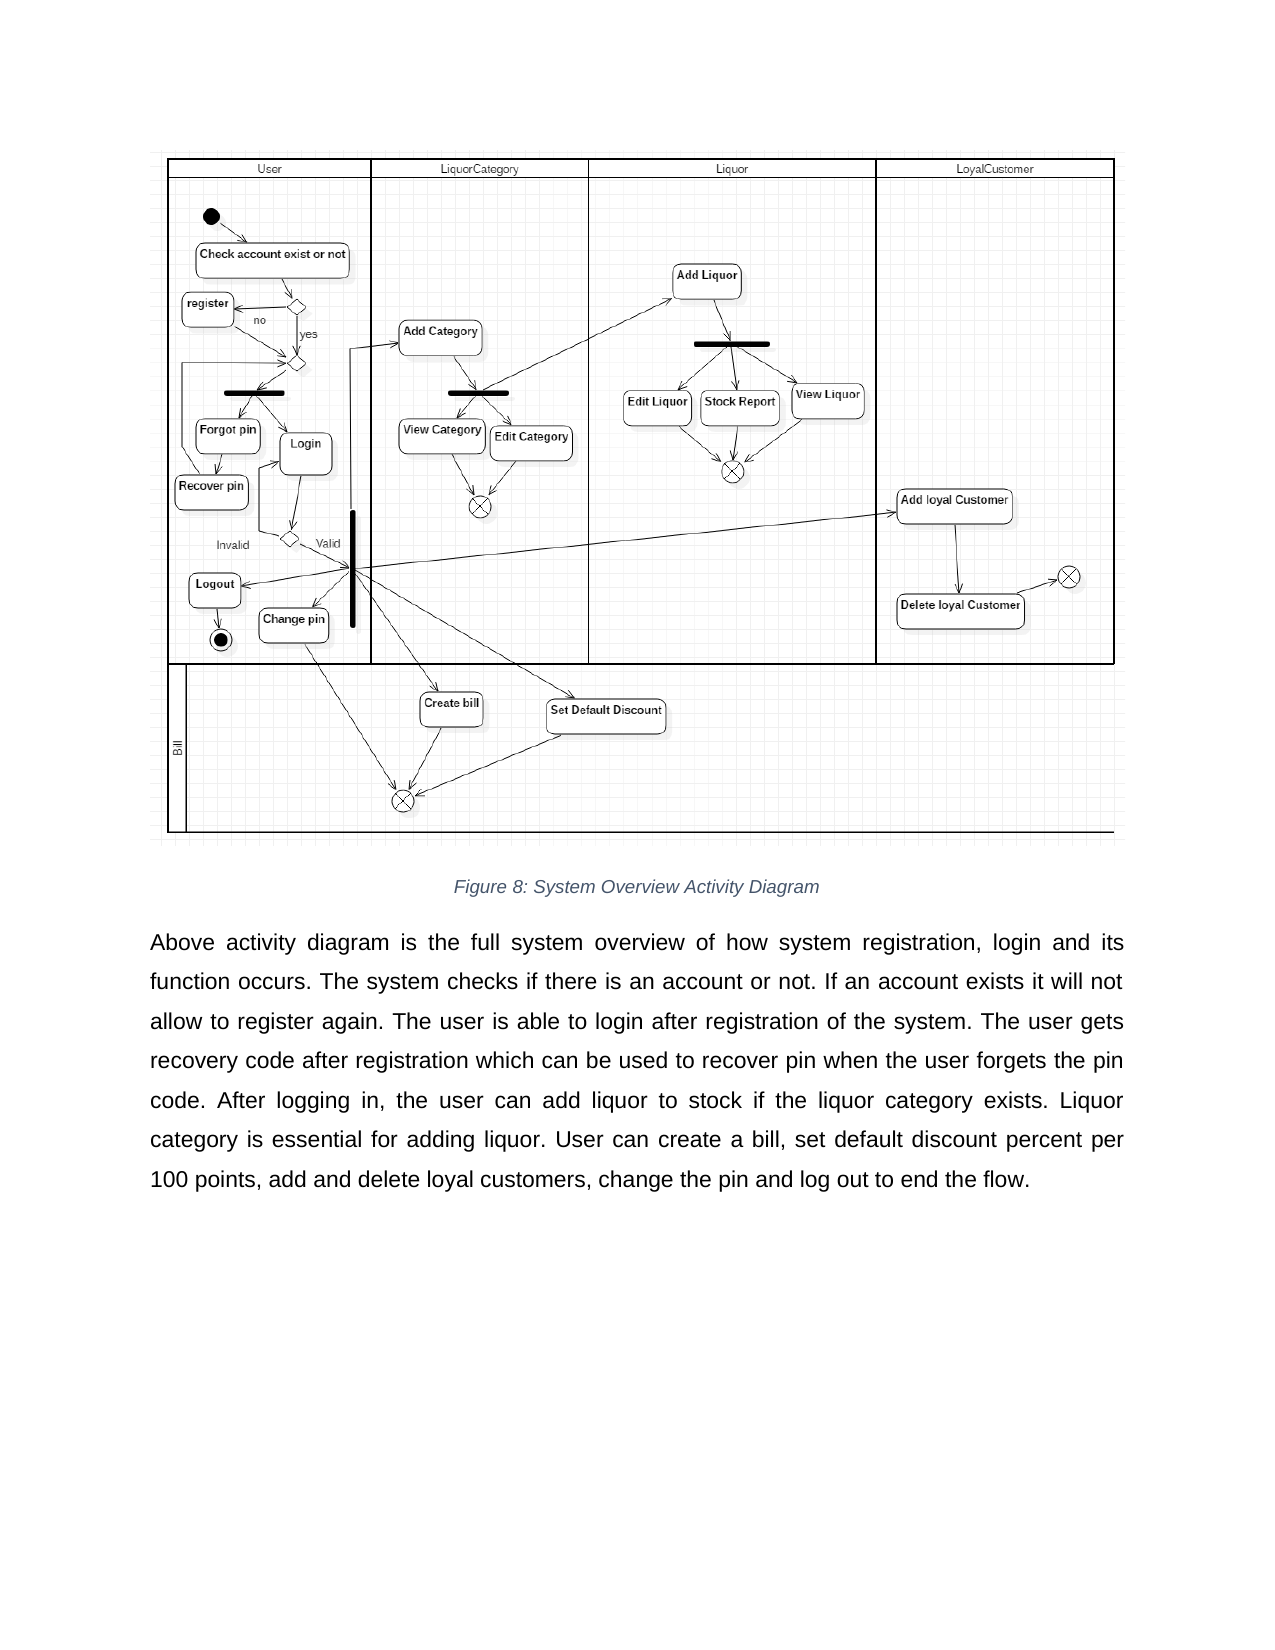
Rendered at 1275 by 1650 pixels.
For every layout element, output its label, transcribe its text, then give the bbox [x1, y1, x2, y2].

text Figure 8: System Overview Activity Diagram [150, 876, 1125, 897]
text Above activity diagram is the full system overview of how system registration, login and its function occurs. The system checks if there is an account or not. If an account exists it will not allow to register again. The user is able to login after registration of the system. The user gets recovery code after registration which can be used to recover pin when the user forgets the pin code. After logging in, the user can add liquor to stock if the liquor category exists. Liquor category is essential for adding liquor. User can create a bill, set default discount percent per 100 points, add and delete loyal customers, change the pin and log out to end the flow. [150, 929, 1125, 1192]
picture [150, 150, 1125, 846]
